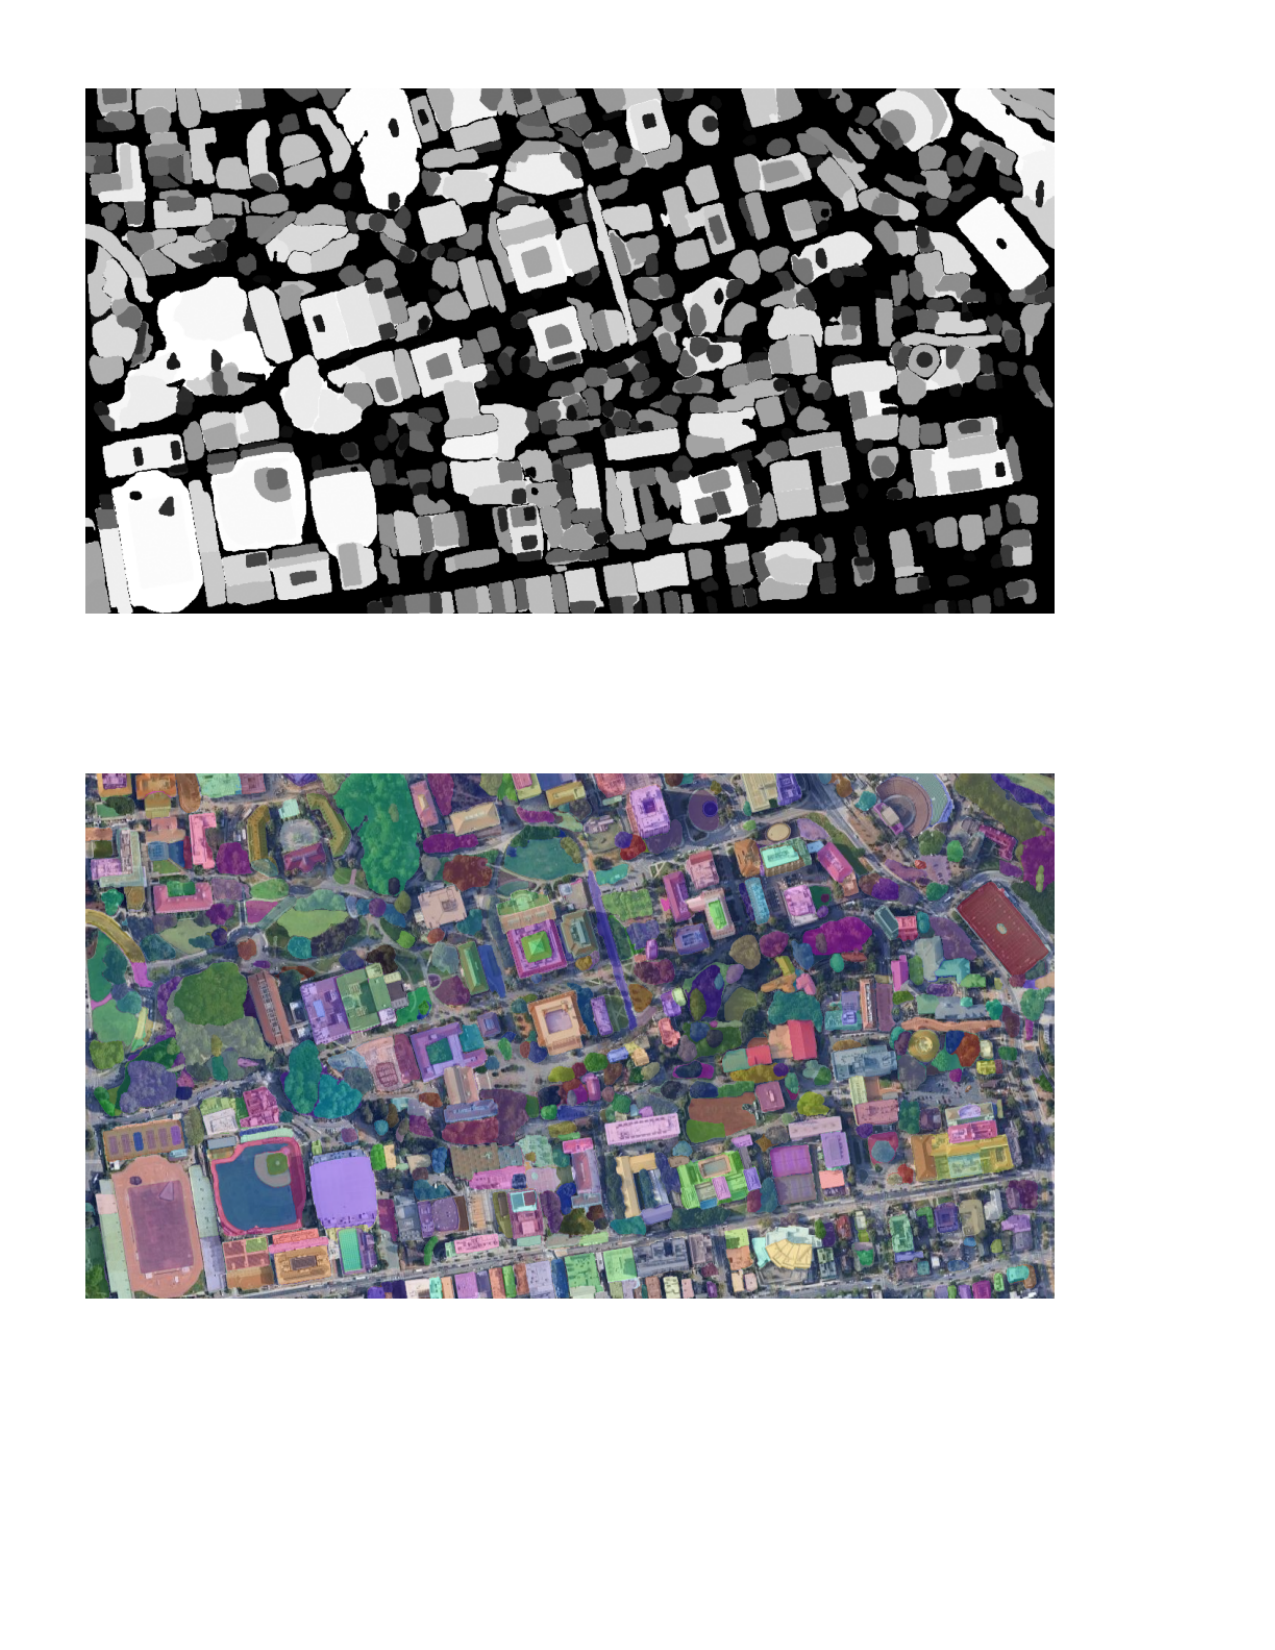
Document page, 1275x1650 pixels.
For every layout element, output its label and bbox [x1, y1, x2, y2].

picture [75, 763, 1065, 1309]
picture [75, 78, 1065, 624]
